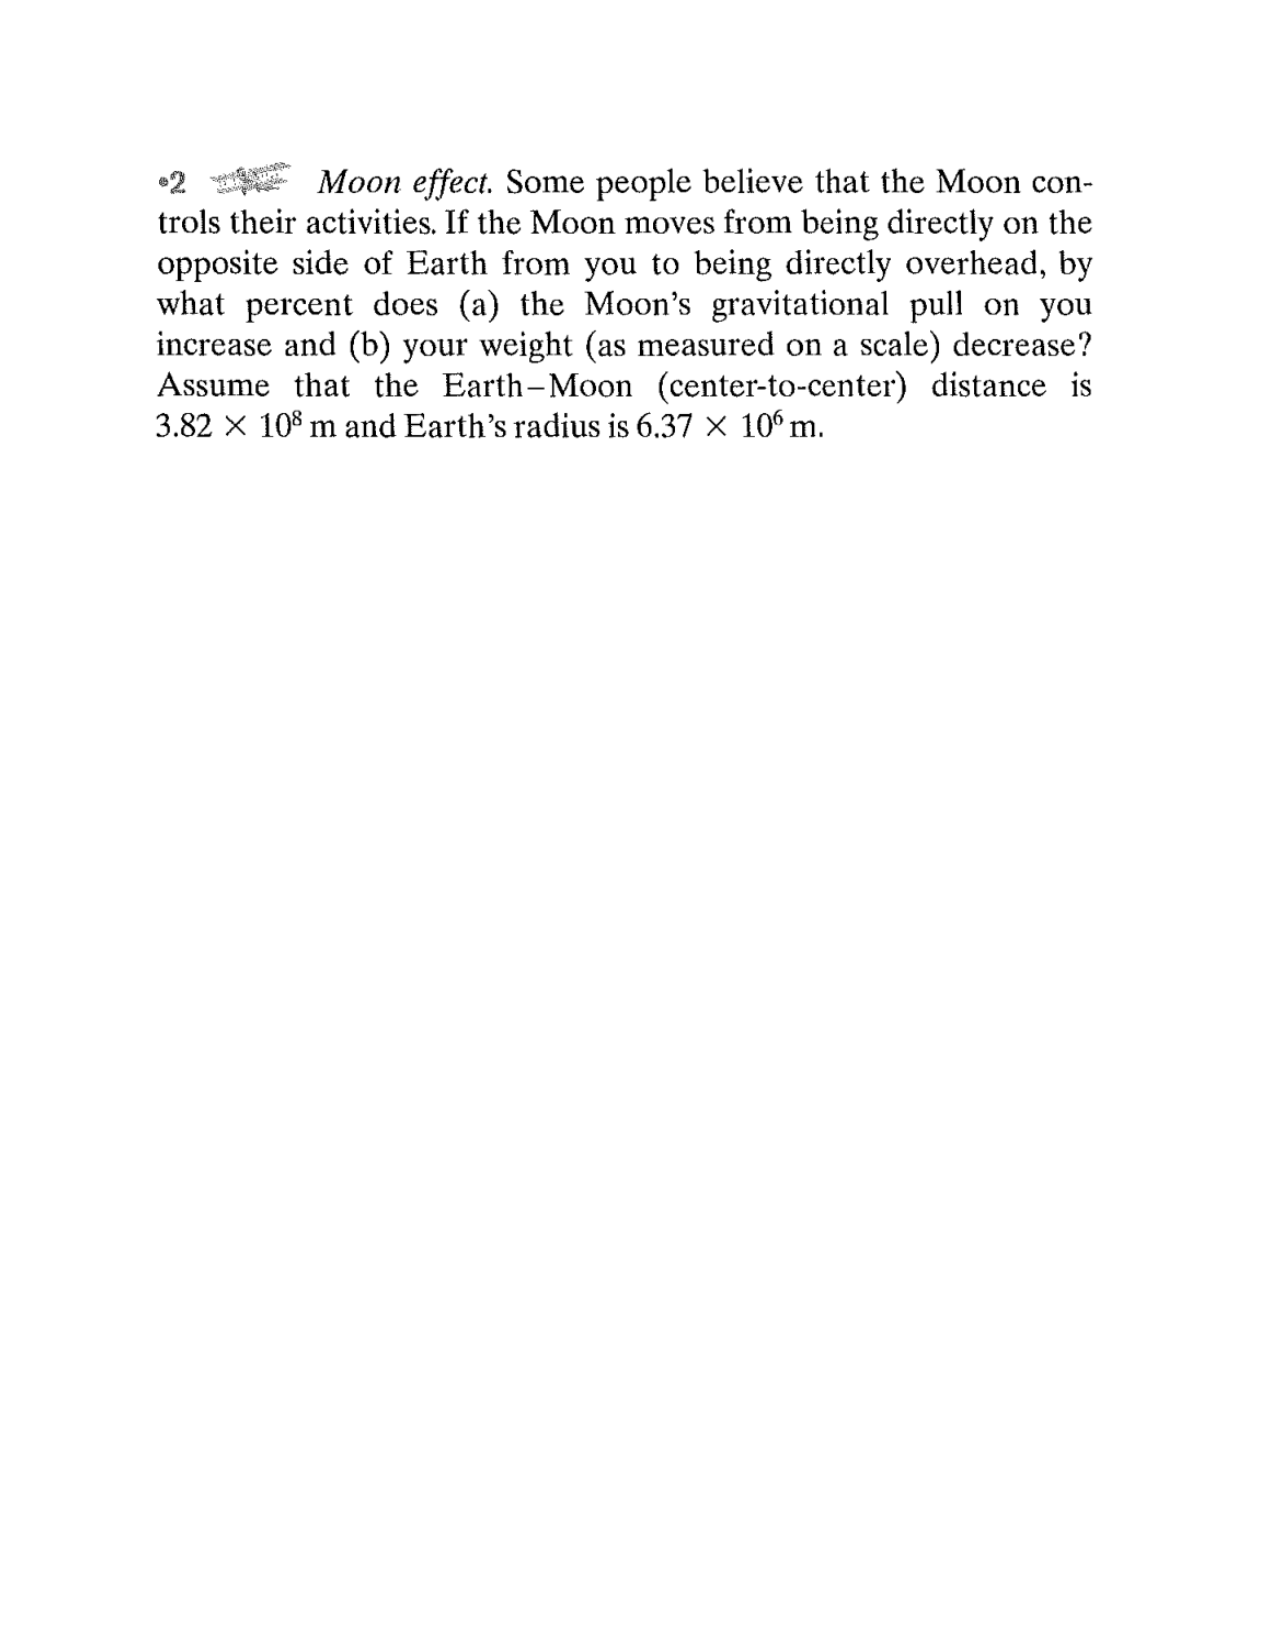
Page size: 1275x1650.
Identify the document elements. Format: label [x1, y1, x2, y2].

picture [135, 150, 1110, 446]
